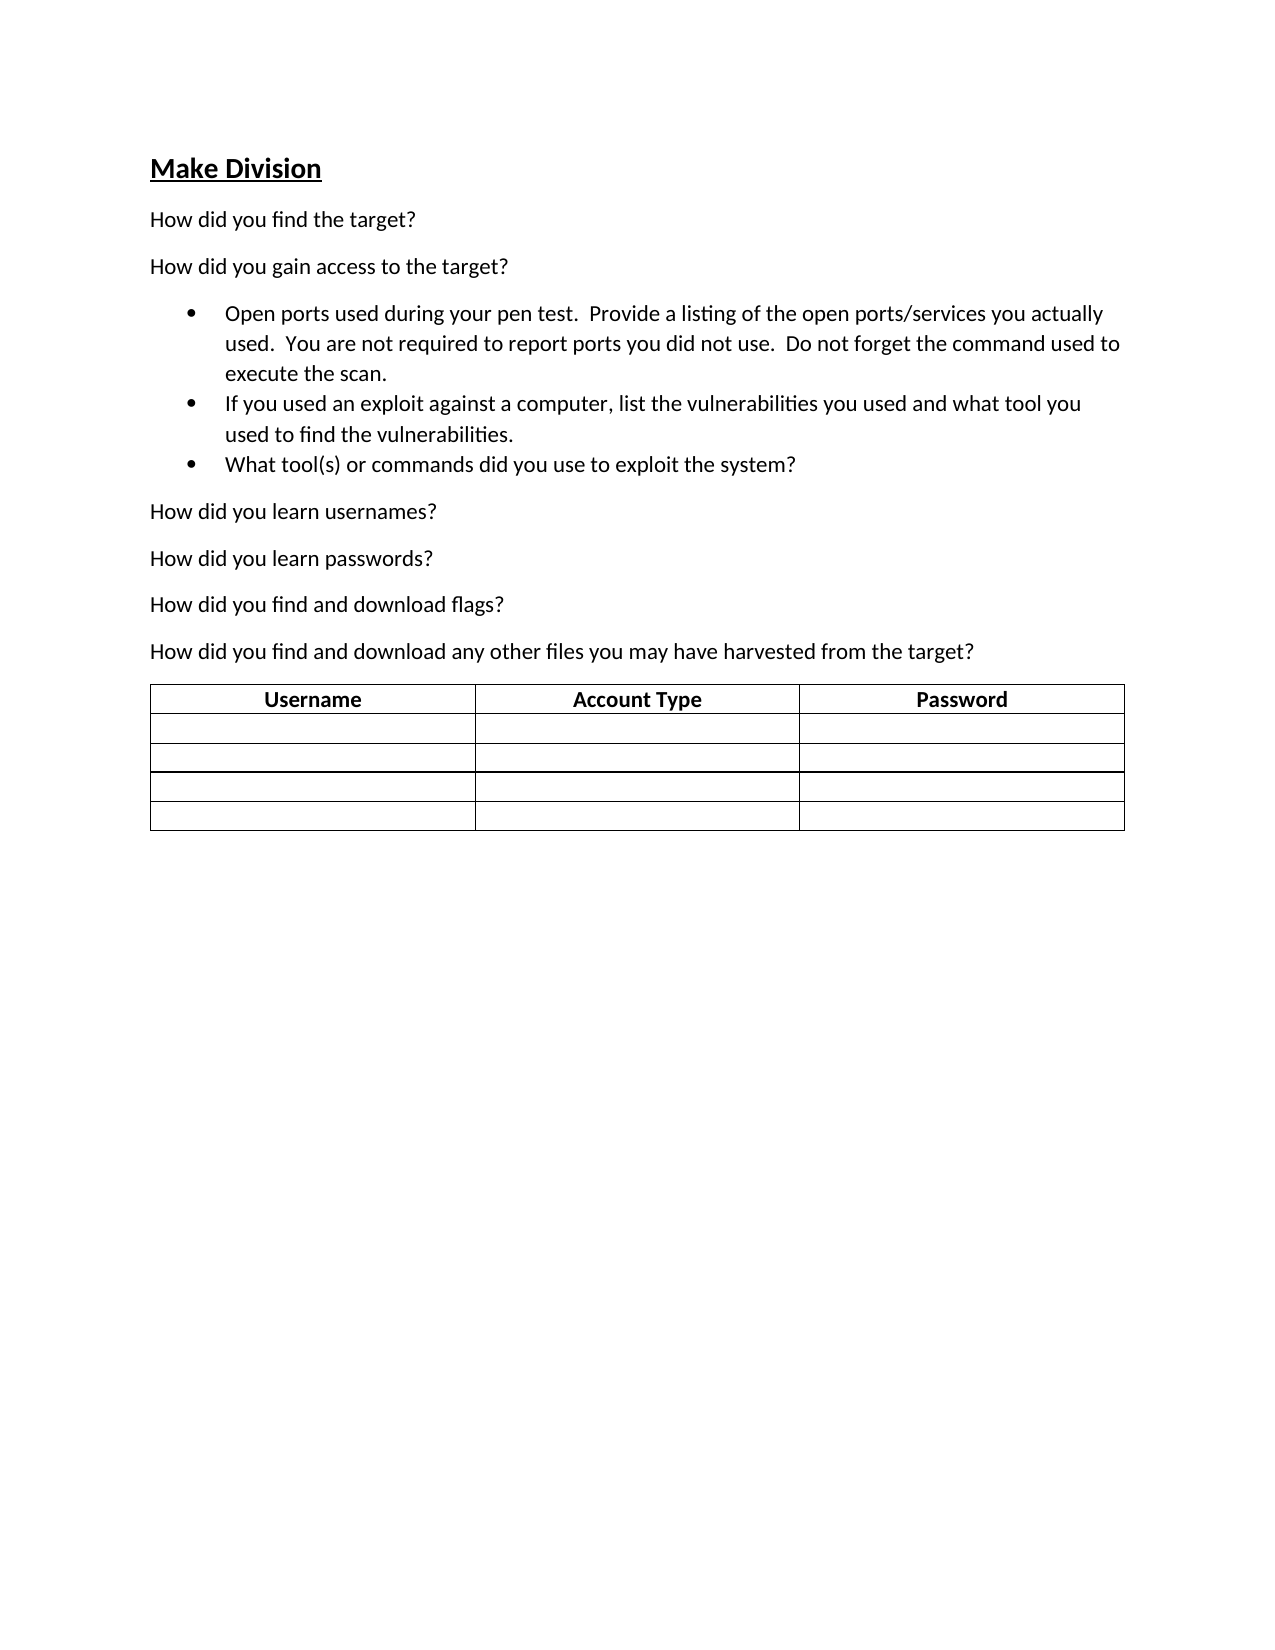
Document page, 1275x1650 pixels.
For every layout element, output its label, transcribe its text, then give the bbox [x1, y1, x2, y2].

table_cell [151, 744, 475, 771]
text How did you find and download any other files you may have harvested from the target? [150, 637, 1125, 665]
list What tool(s) or commands did you use to exploit the system? [187, 450, 1125, 478]
table_cell [476, 744, 799, 771]
table_cell [476, 714, 799, 742]
table_header Password [800, 685, 1124, 713]
text How did you find and download flags? [150, 591, 1125, 618]
table_cell [800, 714, 1124, 742]
table_cell [800, 802, 1124, 829]
text How did you learn passwords? [150, 544, 1125, 572]
text How did you find the target? [150, 205, 1125, 233]
list If you used an exploit against a computer, list the vulnerabilities you used and what tool you used to find the vulnerabilities. [187, 389, 1125, 448]
table_header Username [151, 685, 475, 713]
text How did you gain access to the target? [150, 252, 1125, 280]
table_cell [151, 802, 475, 829]
text How did you learn usernames? [150, 497, 1125, 525]
table_header Account Type [476, 685, 799, 713]
table_cell [800, 773, 1124, 801]
table_cell [151, 773, 475, 801]
table_cell [476, 773, 799, 801]
table_cell [151, 714, 475, 742]
table_cell [800, 744, 1124, 771]
text Make Division [150, 150, 1125, 186]
list Open ports used during your pen test. Provide a listing of the open ports/services you actually used. You are not required to report ports you did not use. Do not forget the command used to execute the scan. [187, 299, 1125, 387]
table_cell [476, 802, 799, 829]
